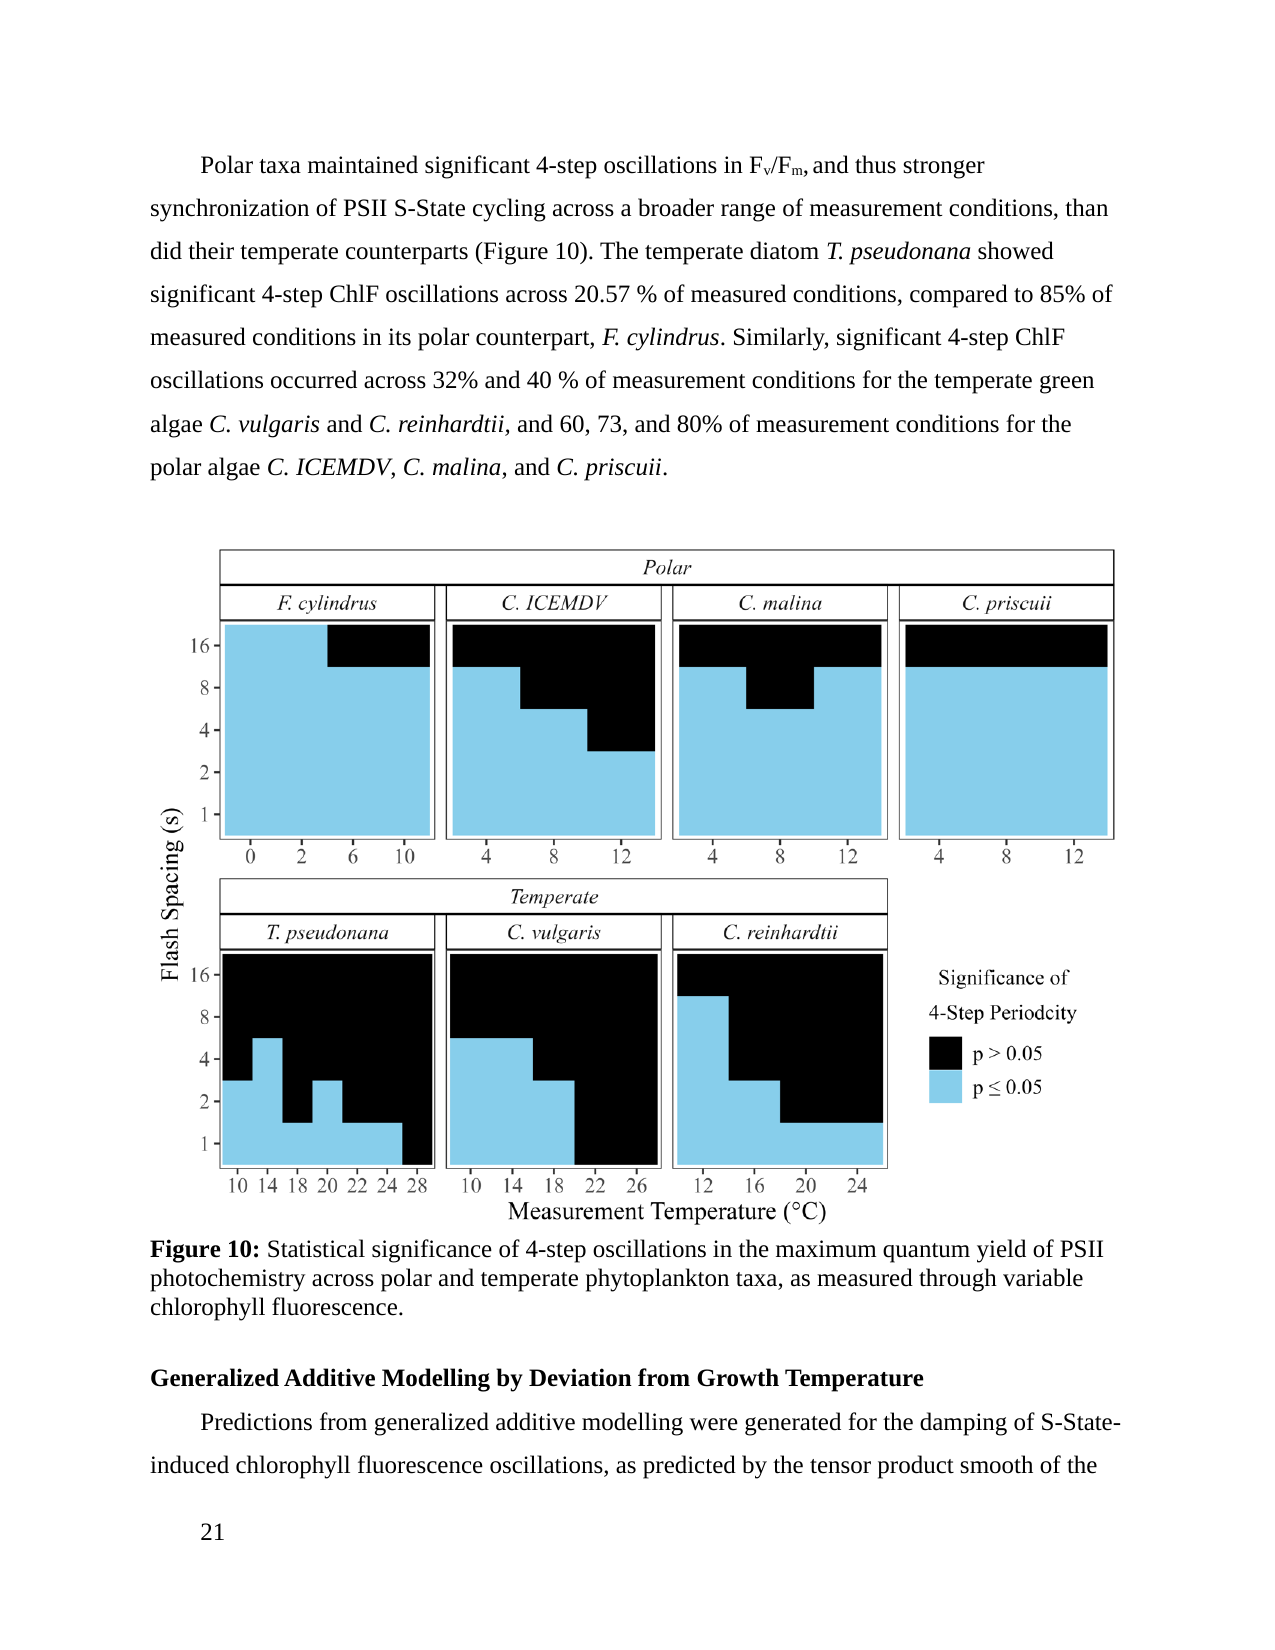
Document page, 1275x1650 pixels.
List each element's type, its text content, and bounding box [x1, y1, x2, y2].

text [150, 1407, 1125, 1478]
text Figure 10: Statistical significance of 4-step oscillations in the maximum quantum yield of PSII photochemistry across polar and temperate phytoplankton taxa, as measured through variable chlorophyll fluorescence. [150, 1235, 1125, 1320]
subtitle Generalized Additive Modelling by Deviation from Growth Temperature [150, 1363, 1125, 1392]
picture [150, 538, 1125, 1235]
text Polar taxa maintained significant 4-step oscillations in Fv/Fm, and thus stronger synchronization of PSII S-State cycling across a broader range of measurement conditions, than did their temperate counterparts (Figure 10). The temperate diatom T. pseudonana showed significant 4-step ChlF oscillations across 20.57 % of measured conditions, compared to 85% of measured conditions in its polar counterpart, F. cylindrus. Similarly, significant 4-step ChlF oscillations occurred across 32% and 40 % of measurement conditions for the temperate green algae C. vulgaris and C. reinhardtii, and 60, 73, and 80% of measurement conditions for the polar algae C. ICEMDV, C. malina, and C. priscuii. [150, 150, 1125, 481]
